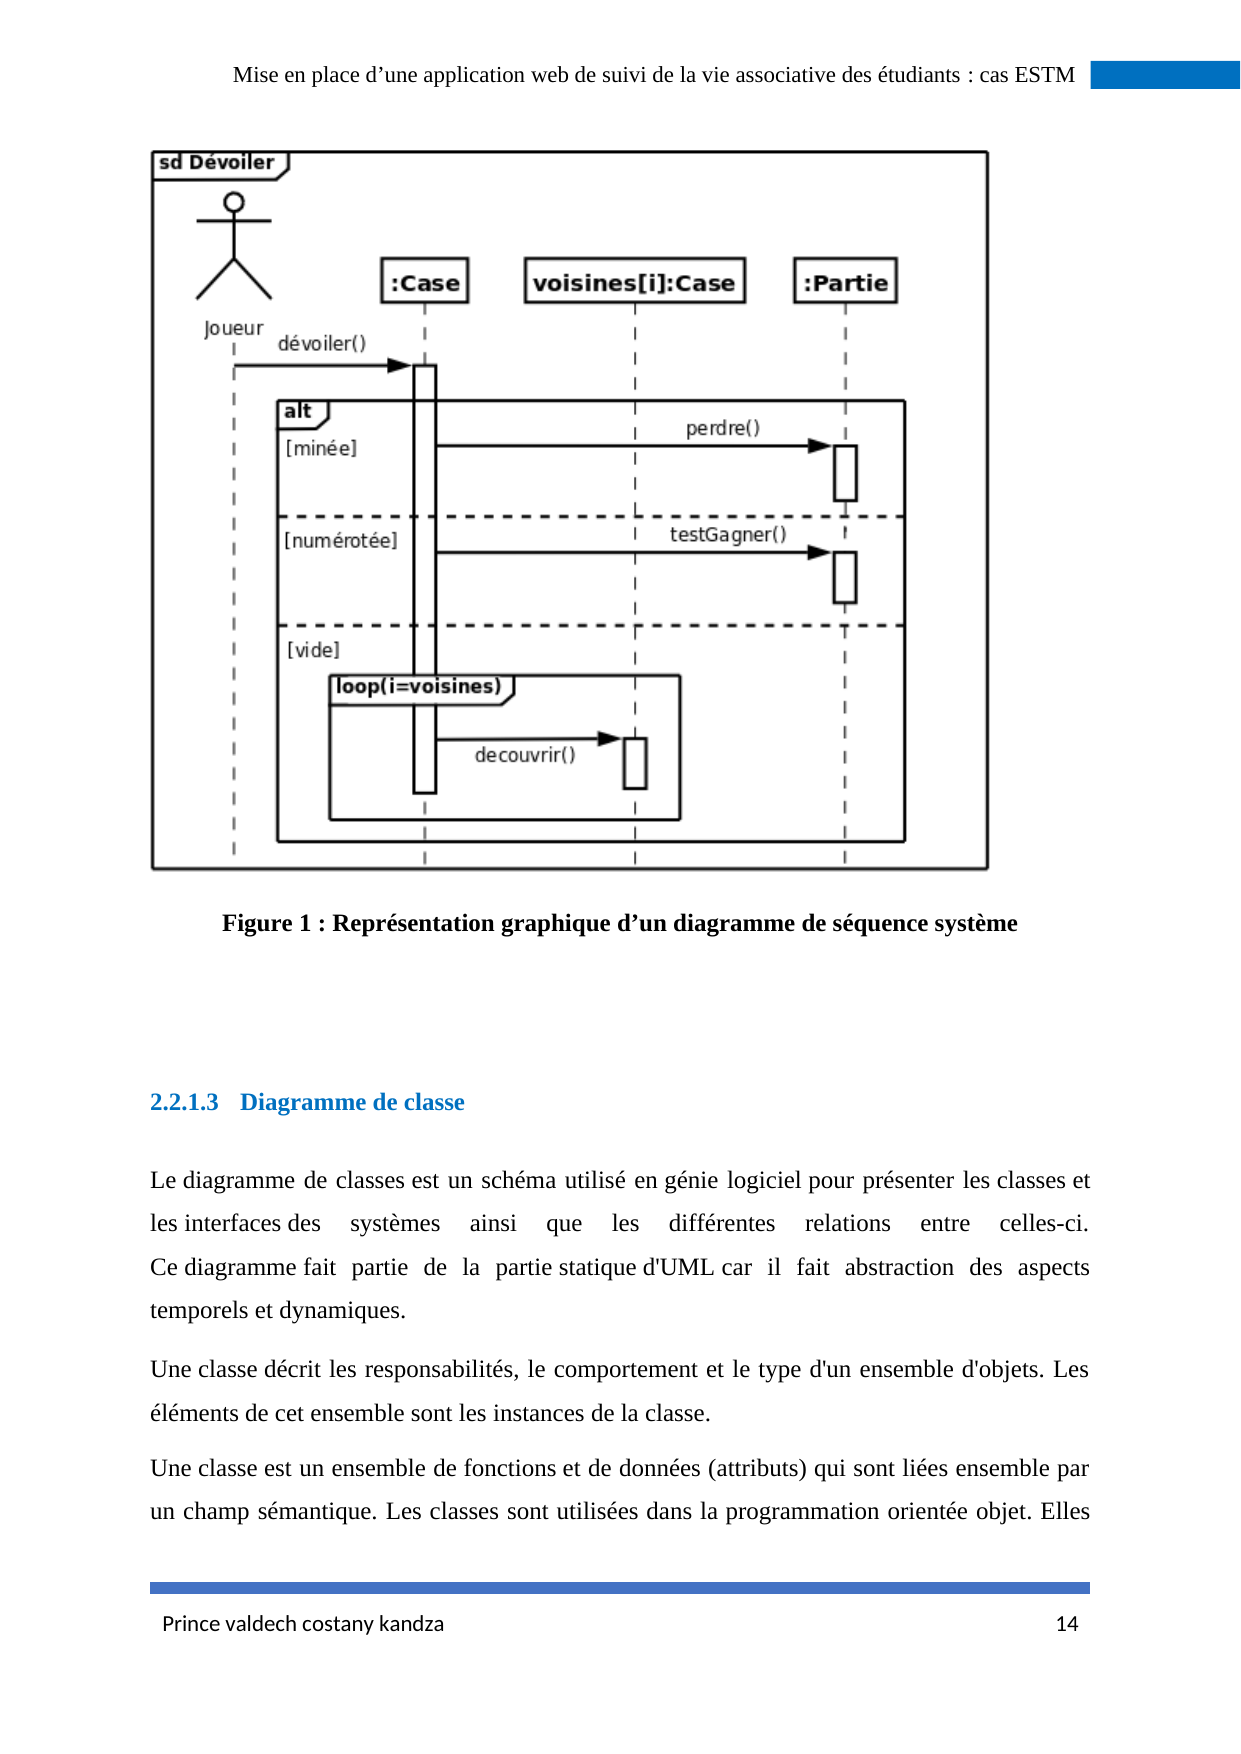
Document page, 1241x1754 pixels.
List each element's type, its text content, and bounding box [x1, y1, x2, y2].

text Le diagramme de classes est un schéma utilisé en génie logiciel pour présenter les classes et les interfaces des systèmes ainsi que les différentes relations entre celles-ci. Ce diagramme fait partie de la partie statique d'UML car il fait abstraction des aspects temporels et dynamiques. [150, 1194, 1090, 1323]
subtitle Diagramme de classe [150, 1087, 1090, 1116]
picture [150, 150, 990, 878]
text Figure : Représentation graphique d’un diagramme de séquence système [150, 908, 1090, 937]
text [150, 1453, 1090, 1525]
text Une classe décrit les responsabilités, le comportement et le type d'un ensemble d'objets. Les éléments de cet ensemble sont les instances de la classe. [150, 1354, 1090, 1426]
